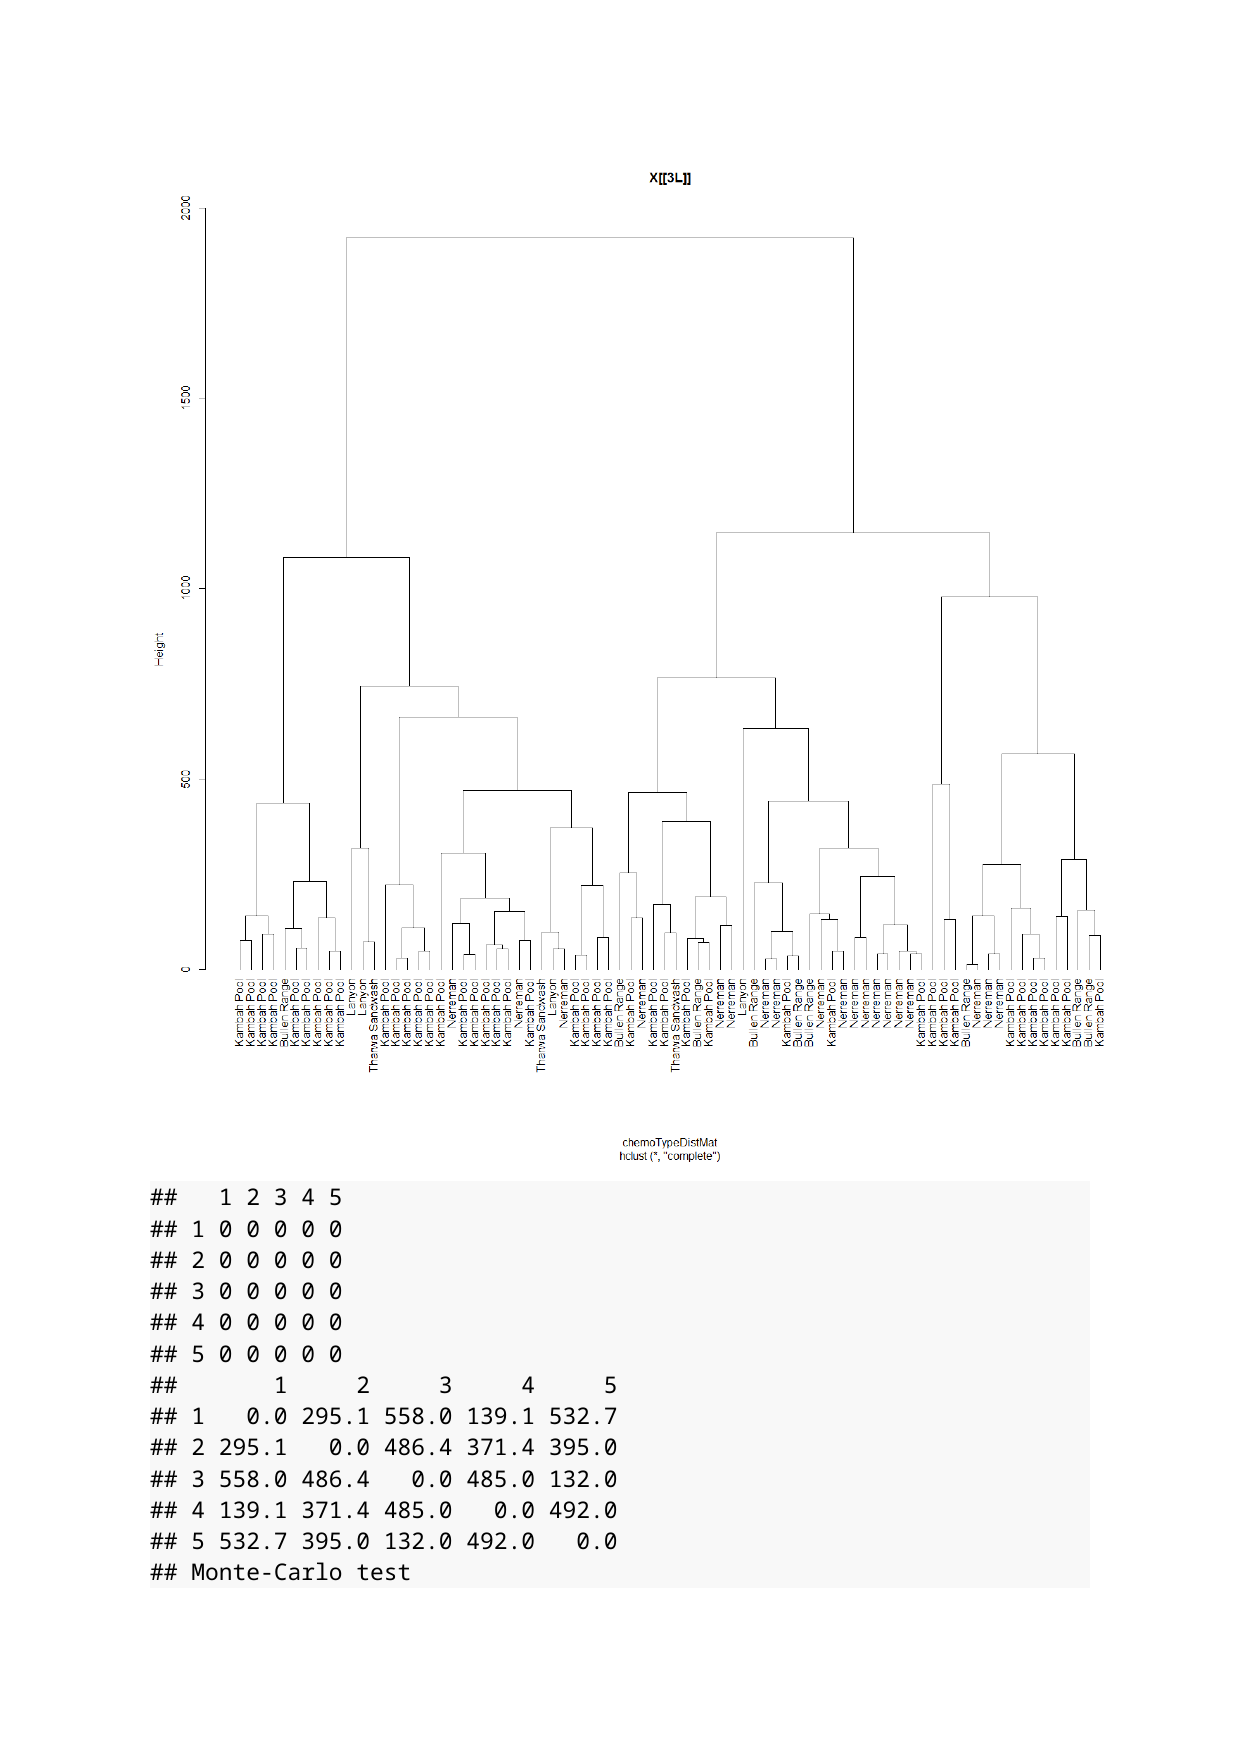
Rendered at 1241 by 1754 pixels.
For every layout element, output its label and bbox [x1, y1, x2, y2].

picture [150, 150, 1163, 1163]
text [150, 1181, 1090, 1588]
